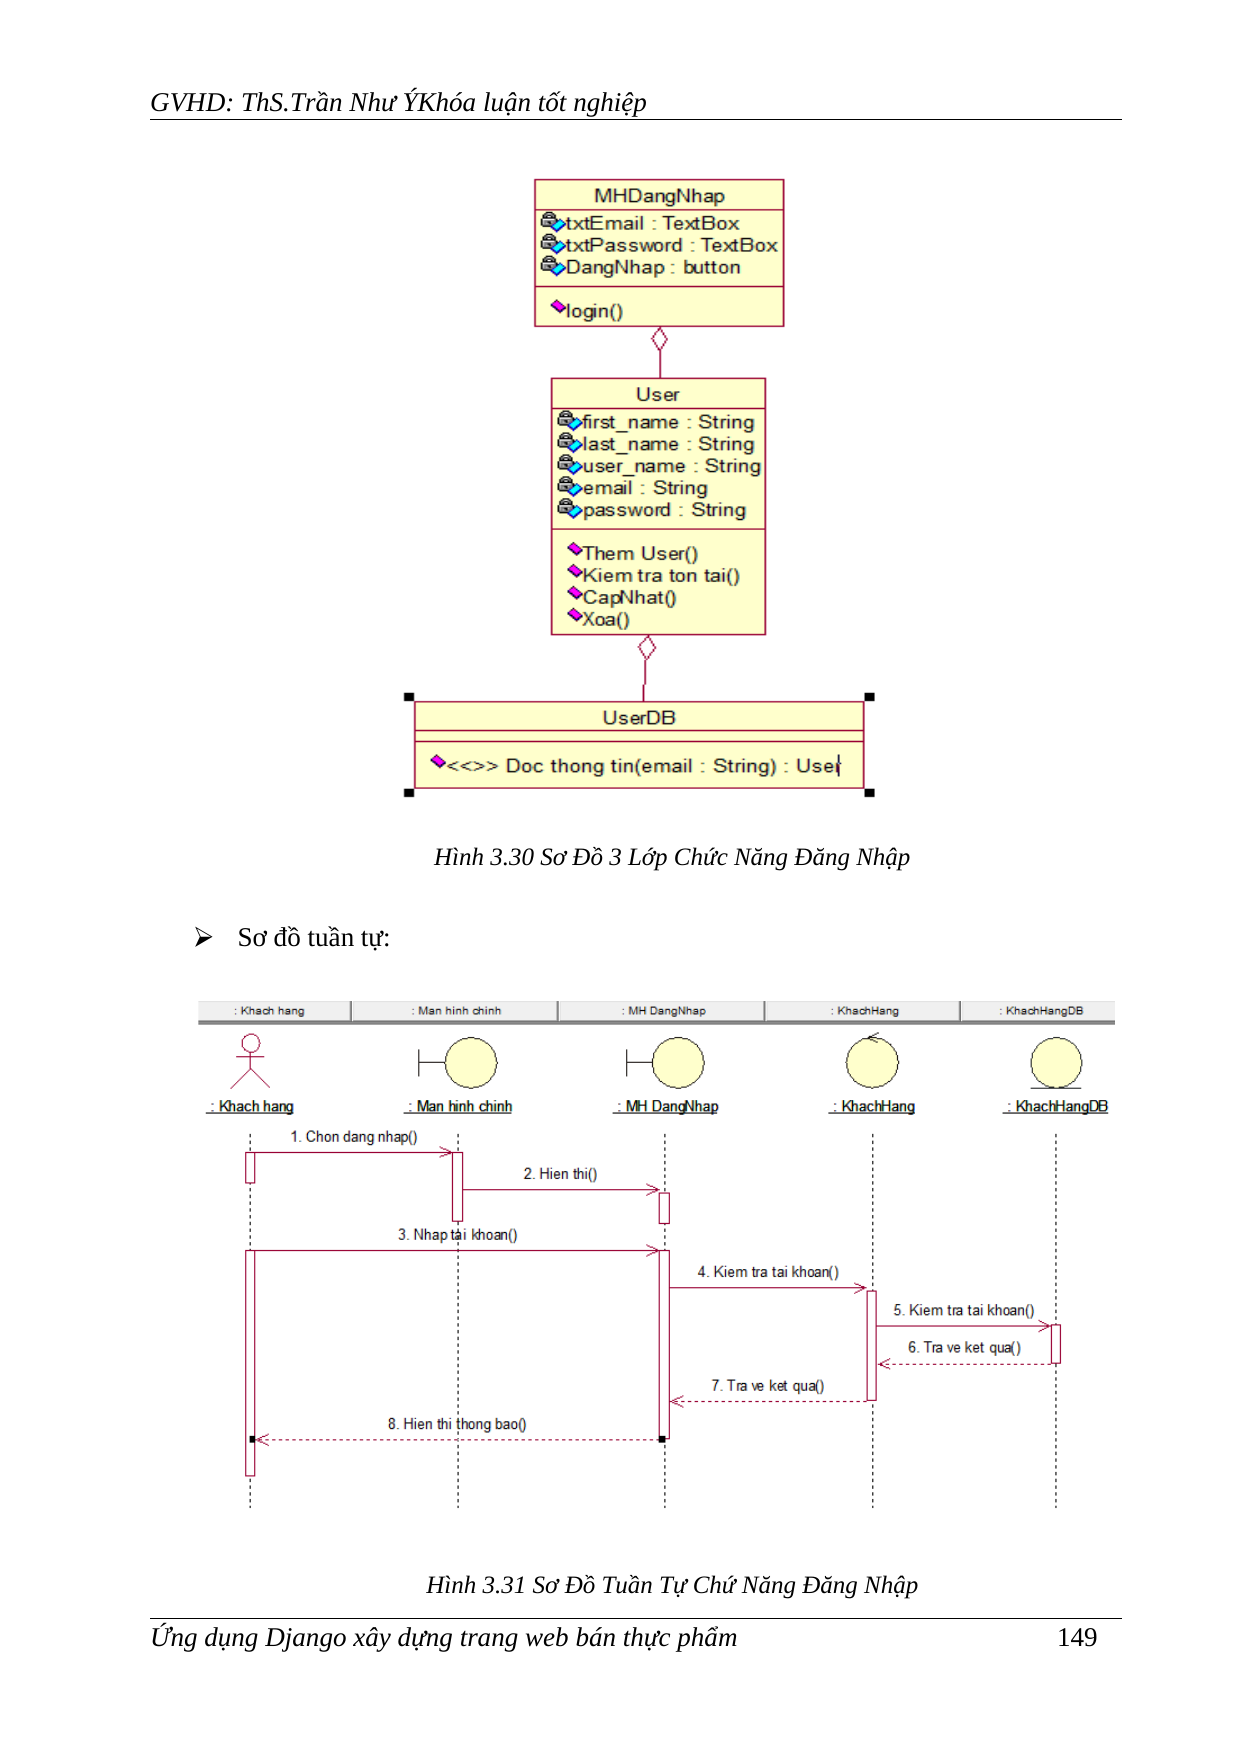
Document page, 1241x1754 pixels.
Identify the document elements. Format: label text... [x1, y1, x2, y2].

text Hình 3.31 Sơ Đồ Tuần Tự Chứ Năng Đăng Nhập [150, 1570, 1122, 1599]
list Sơ đồ tuần tự: [194, 906, 1122, 962]
picture [198, 1001, 1115, 1543]
picture [366, 150, 950, 815]
text Hình 3.30 Sơ Đồ 3 Lớp Chức Năng Đăng Nhập [150, 842, 1122, 871]
